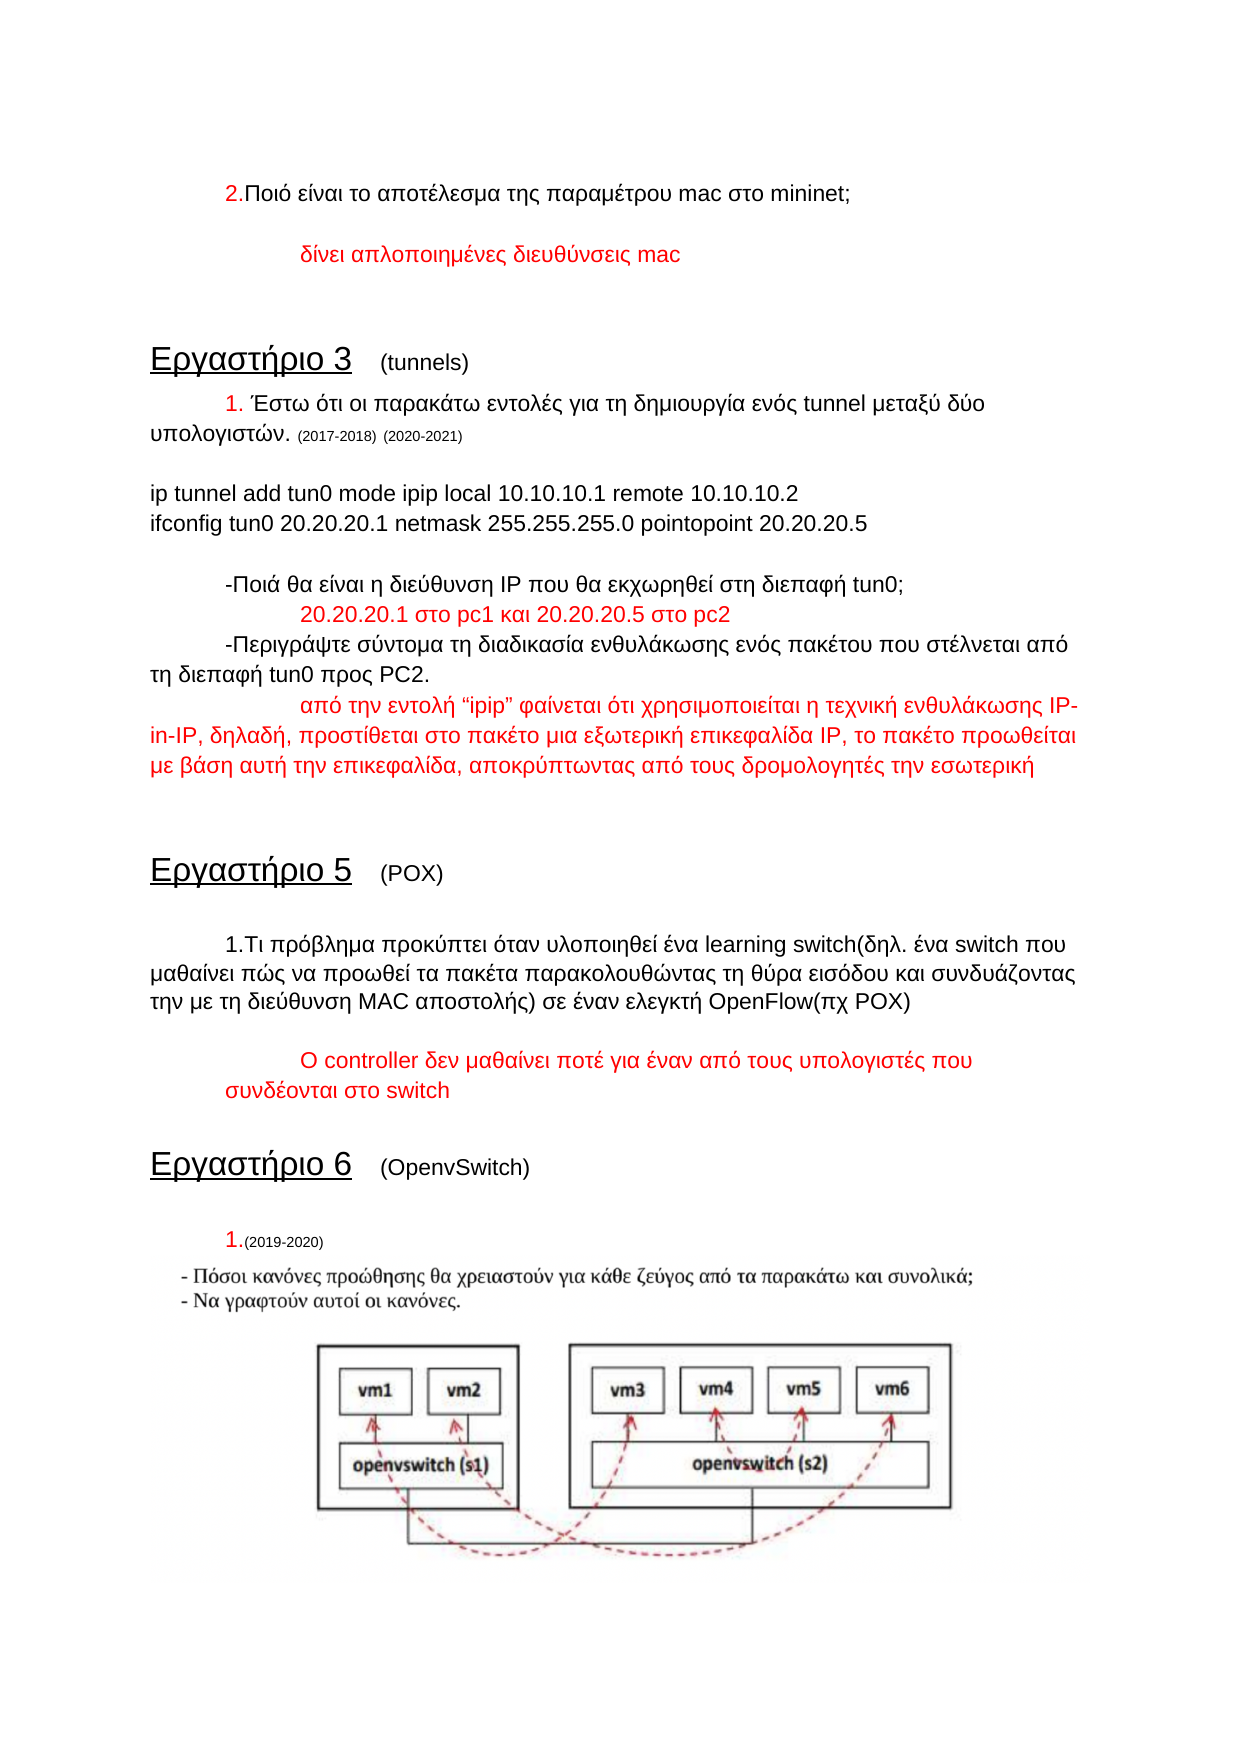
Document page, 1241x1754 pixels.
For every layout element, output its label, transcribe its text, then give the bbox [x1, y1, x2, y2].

picture [150, 1255, 1091, 1583]
text 1.(2019-2020) [150, 1226, 1090, 1255]
subtitle Εργαστήριο 6 (OpenvSwitch) [150, 1144, 1090, 1183]
text 1.Τι πρόβλημα προκύπτει όταν υλοποιηθεί ένα learning switch(δηλ. ένα switch που μαθαίνει πώς να προωθεί τα πακέτα παρακολουθώντας τη θύρα εισόδου και συνδυάζοντας την με τη διεύθυνση MAC αποστολής) σε έναν ελεγκτή OpenFlow(πχ POX) [150, 931, 1090, 1014]
text από την εντολή “ipip” φαίνεται ότι χρησιμοποιείται η τεχνική ενθυλάκωσης IP-in-IP, δηλαδή, προστίθεται στο πακέτο μια εξωτερική επικεφαλίδα IP, το πακέτο προωθείται με βάση αυτή την επικεφαλίδα, αποκρύπτωντας από τους δρομολογητές την εσωτερική [150, 692, 1090, 778]
text 20.20.20.1 στο pc1 και 20.20.20.5 στο pc2 [150, 601, 1090, 627]
text -Περιγράψτε σύντομα τη διαδικασία ενθυλάκωσης ενός πακέτου που στέλνεται από τη διεπαφή tun0 προς PC2. [150, 631, 1090, 688]
text ifconfig tun0 20.20.20.1 netmask 255.255.255.0 pointopoint 20.20.20.5 [150, 510, 1090, 537]
text 2.Ποιό είναι το αποτέλεσμα της παραμέτρου mac στο mininet; [150, 180, 1090, 207]
subtitle Εργαστήριο 5 (POX) [150, 850, 1090, 888]
text O controller δεν μαθαίνει ποτέ για έναν από τους υπολογιστές που συνδέονται στο switch [225, 1047, 1090, 1103]
text 1. Έστω ότι οι παρακάτω εντολές για τη δημιουργία ενός tunnel μεταξύ δύο υπολογιστών. (2017-2018) (2020-2021) [150, 389, 1090, 446]
text -Ποιά θα είναι η διεύθυνση IP που θα εκχωρηθεί στη διεπαφή tun0; [150, 571, 1090, 597]
text δίνει απλοποιημένες διευθύνσεις mac [150, 241, 1090, 267]
text ip tunnel add tun0 mode ipip local 10.10.10.1 remote 10.10.10.2 [150, 480, 1090, 506]
subtitle Εργαστήριο 3 (tunnels) [150, 338, 1090, 377]
